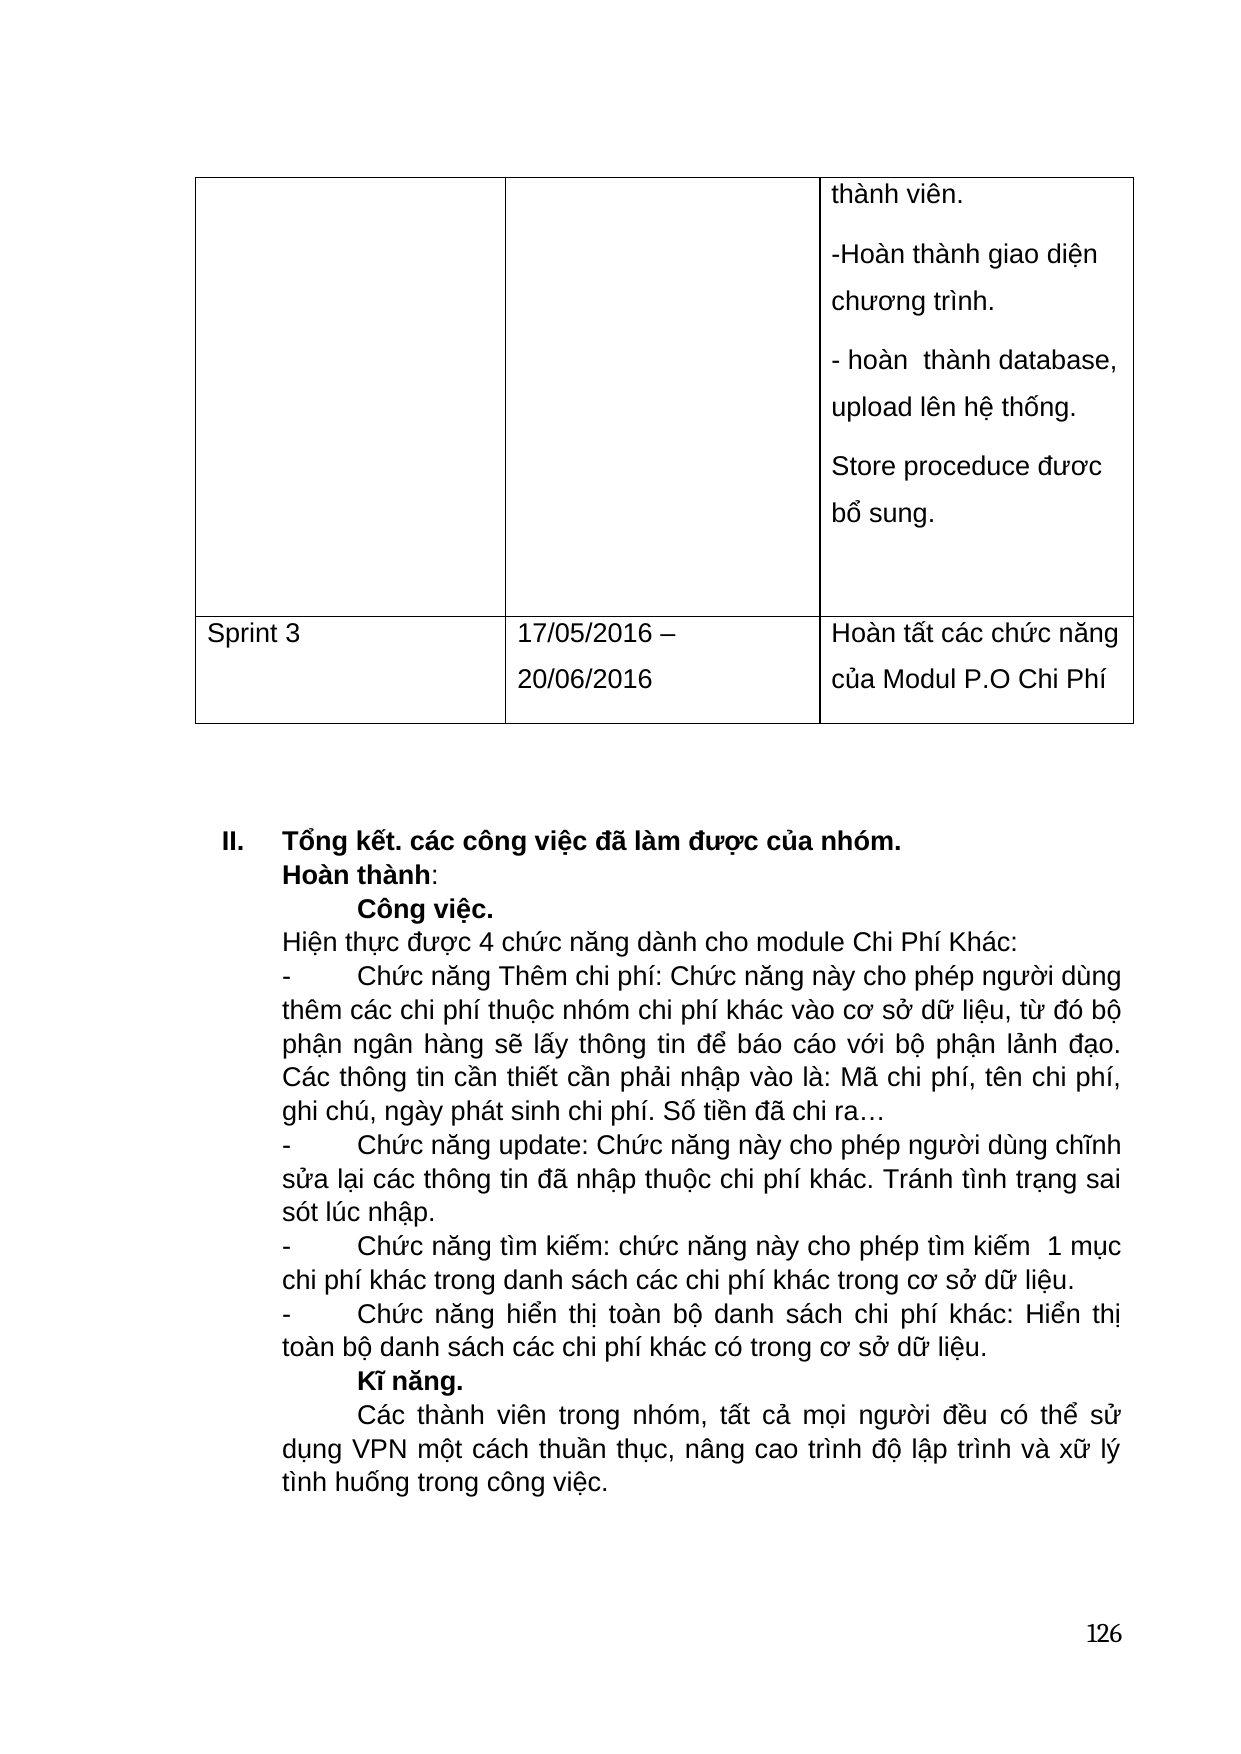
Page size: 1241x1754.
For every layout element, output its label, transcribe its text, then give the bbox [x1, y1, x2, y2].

list Công việc. [282, 893, 1122, 924]
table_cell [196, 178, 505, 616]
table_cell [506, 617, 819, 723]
list Kĩ năng. [282, 1365, 1122, 1396]
list - Chức năng Thêm chi phí: Chức năng này cho phép người dùng thêm các chi phí thuộc nhóm chi phí khác vào cơ sở dữ liệu, từ đó bộ phận ngân hàng sẽ lấy thông tin để báo cáo với bộ phận lảnh đạo. Các thông tin cần thiết cần phải nhập vào là: Mã chi phí, tên chi phí, ghi chú, ngày phát sinh chi phí. Số tiền đã chi ra… [282, 960, 1122, 1126]
list - Chức năng hiển thị toàn bộ danh sách chi phí khác: Hiển thị toàn bộ danh sách các chi phí khác có trong cơ sở dữ liệu. [282, 1298, 1122, 1363]
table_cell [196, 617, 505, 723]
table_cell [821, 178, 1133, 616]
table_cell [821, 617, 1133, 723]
list - Chức năng tìm kiếm: chức năng này cho phép tìm kiếm 1 mục chi phí khác trong danh sách các chi phí khác trong cơ sở dữ liệu. [282, 1230, 1122, 1295]
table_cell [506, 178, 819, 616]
list Hoàn thành: [282, 859, 1122, 890]
list - Chức năng update: Chức năng này cho phép người dùng chĩnh sửa lại các thông tin đã nhập thuộc chi phí khác. Tránh tình trạng sai sót lúc nhập. [282, 1129, 1122, 1228]
list Hiện thực được 4 chức năng dành cho module Chi Phí Khác: [282, 926, 1122, 958]
list Tổng kết. các công việc đã làm được của nhóm. [244, 825, 1122, 856]
list Các thành viên trong nhóm, tất cả mọi người đều có thể sử dụng VPN một cách thuần thục, nâng cao trình độ lập trình và xữ lý tình huống trong công việc. [282, 1399, 1122, 1498]
